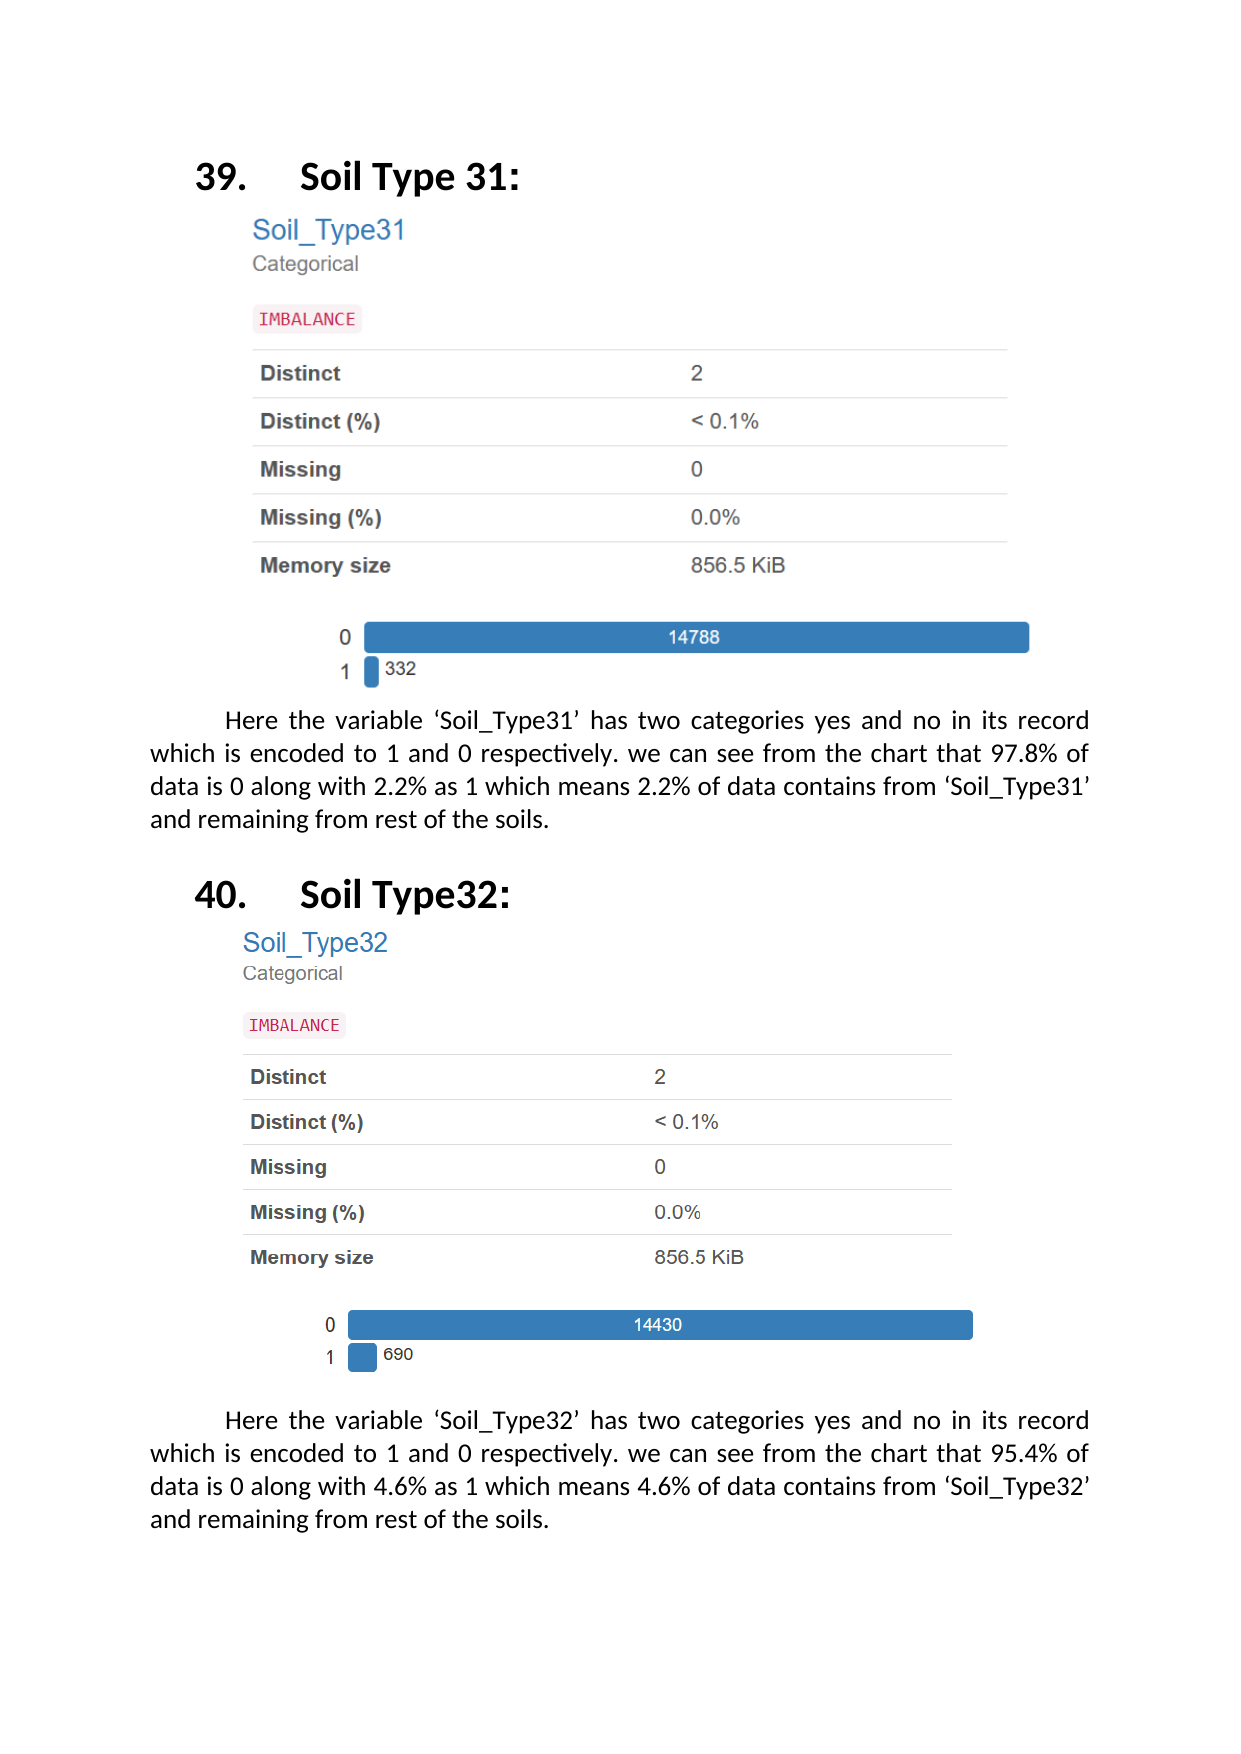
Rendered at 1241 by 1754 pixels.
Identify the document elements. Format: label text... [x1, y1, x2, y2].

text Here the variable ‘Soil_Type32’ has two categories yes and no in its record which is encoded to 1 and 0 respectively. we can see from the chart that 95.4% of data is 0 along with 4.6% as 1 which means 4.6% of data contains from ‘Soil_Type32’ and remaining from rest of the soils. [150, 1403, 1090, 1535]
text Here the variable ‘Soil_Type31’ has two categories yes and no in its record which is encoded to 1 and 0 respectively. we can see from the chart that 97.8% of data is 0 along with 2.2% as 1 which means 2.2% of data contains from ‘Soil_Type31’ and remaining from rest of the soils. [150, 703, 1090, 836]
picture [236, 919, 977, 1398]
picture [236, 200, 1045, 698]
